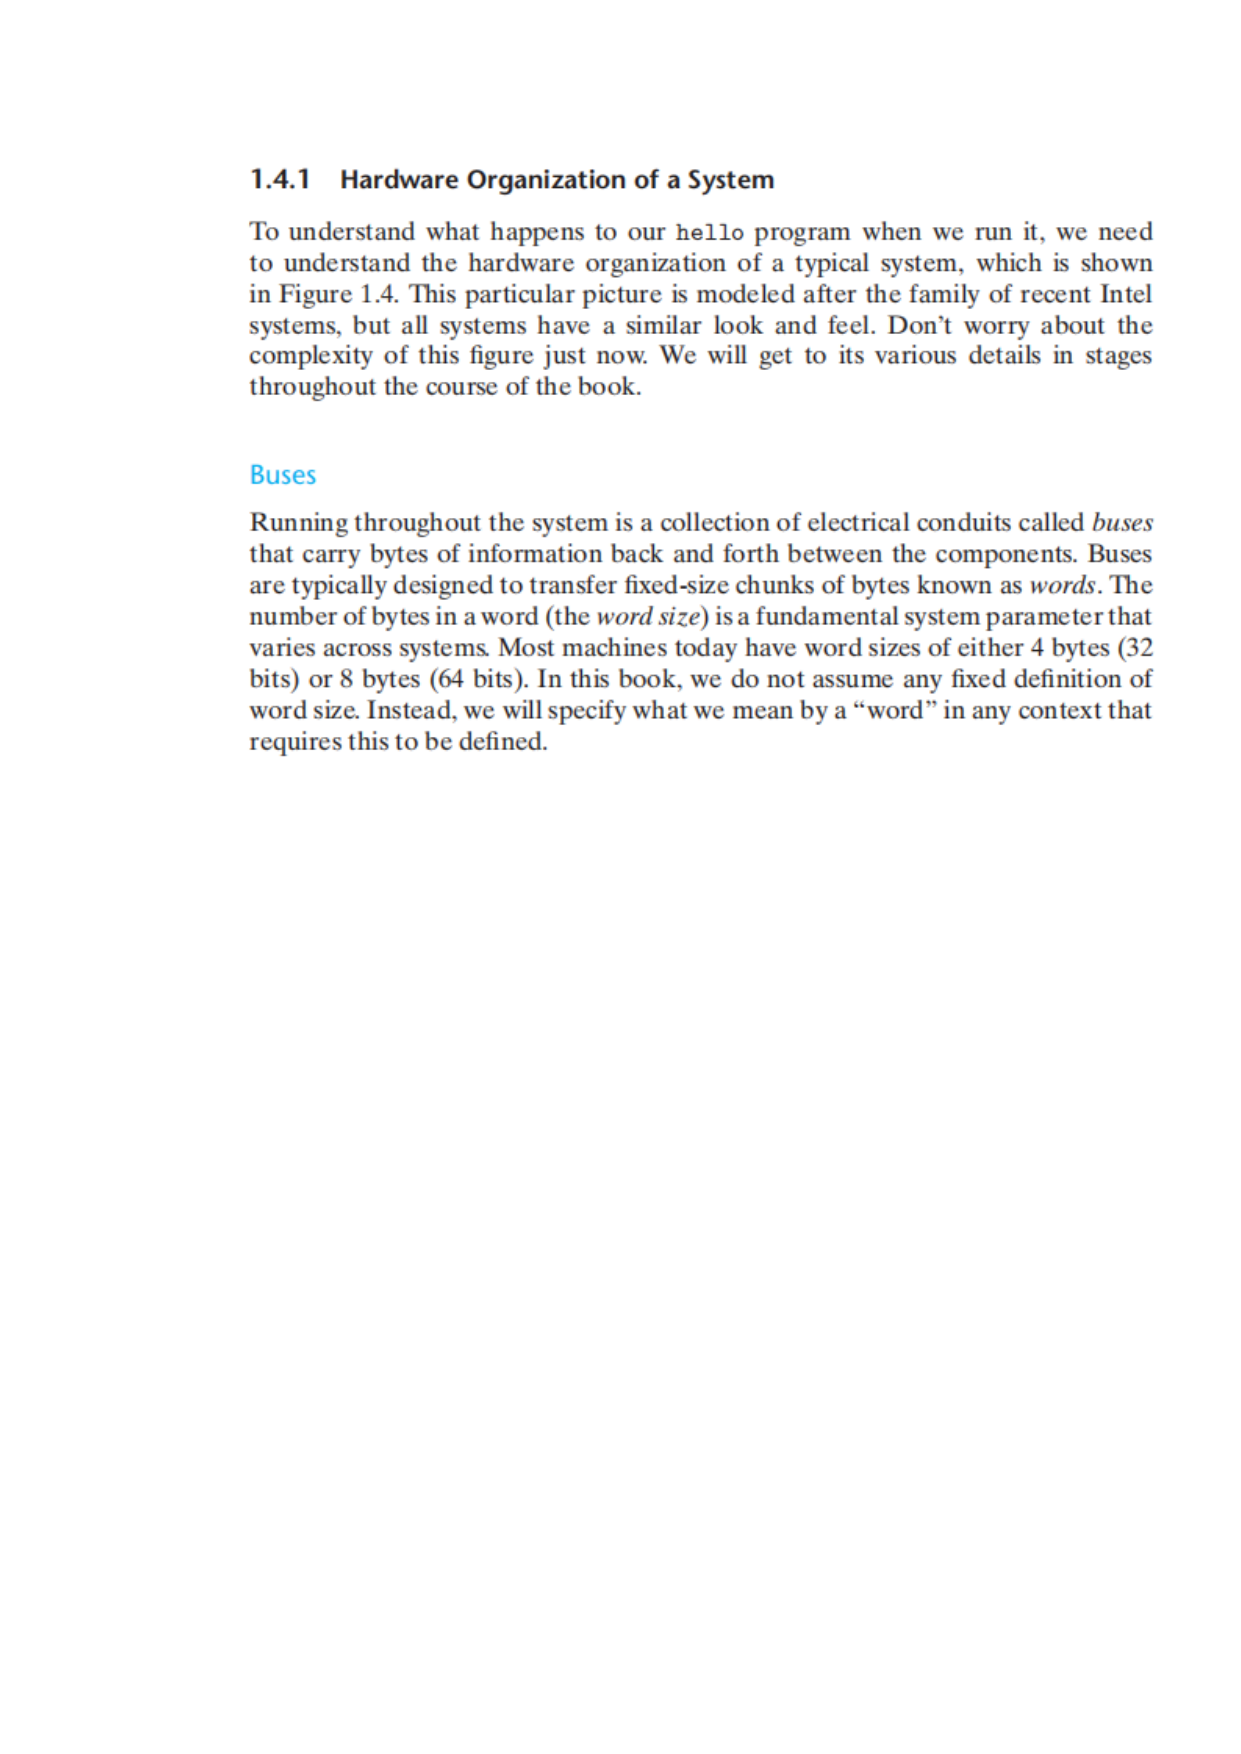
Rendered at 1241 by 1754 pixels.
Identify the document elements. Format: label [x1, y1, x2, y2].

picture [187, 151, 1241, 822]
